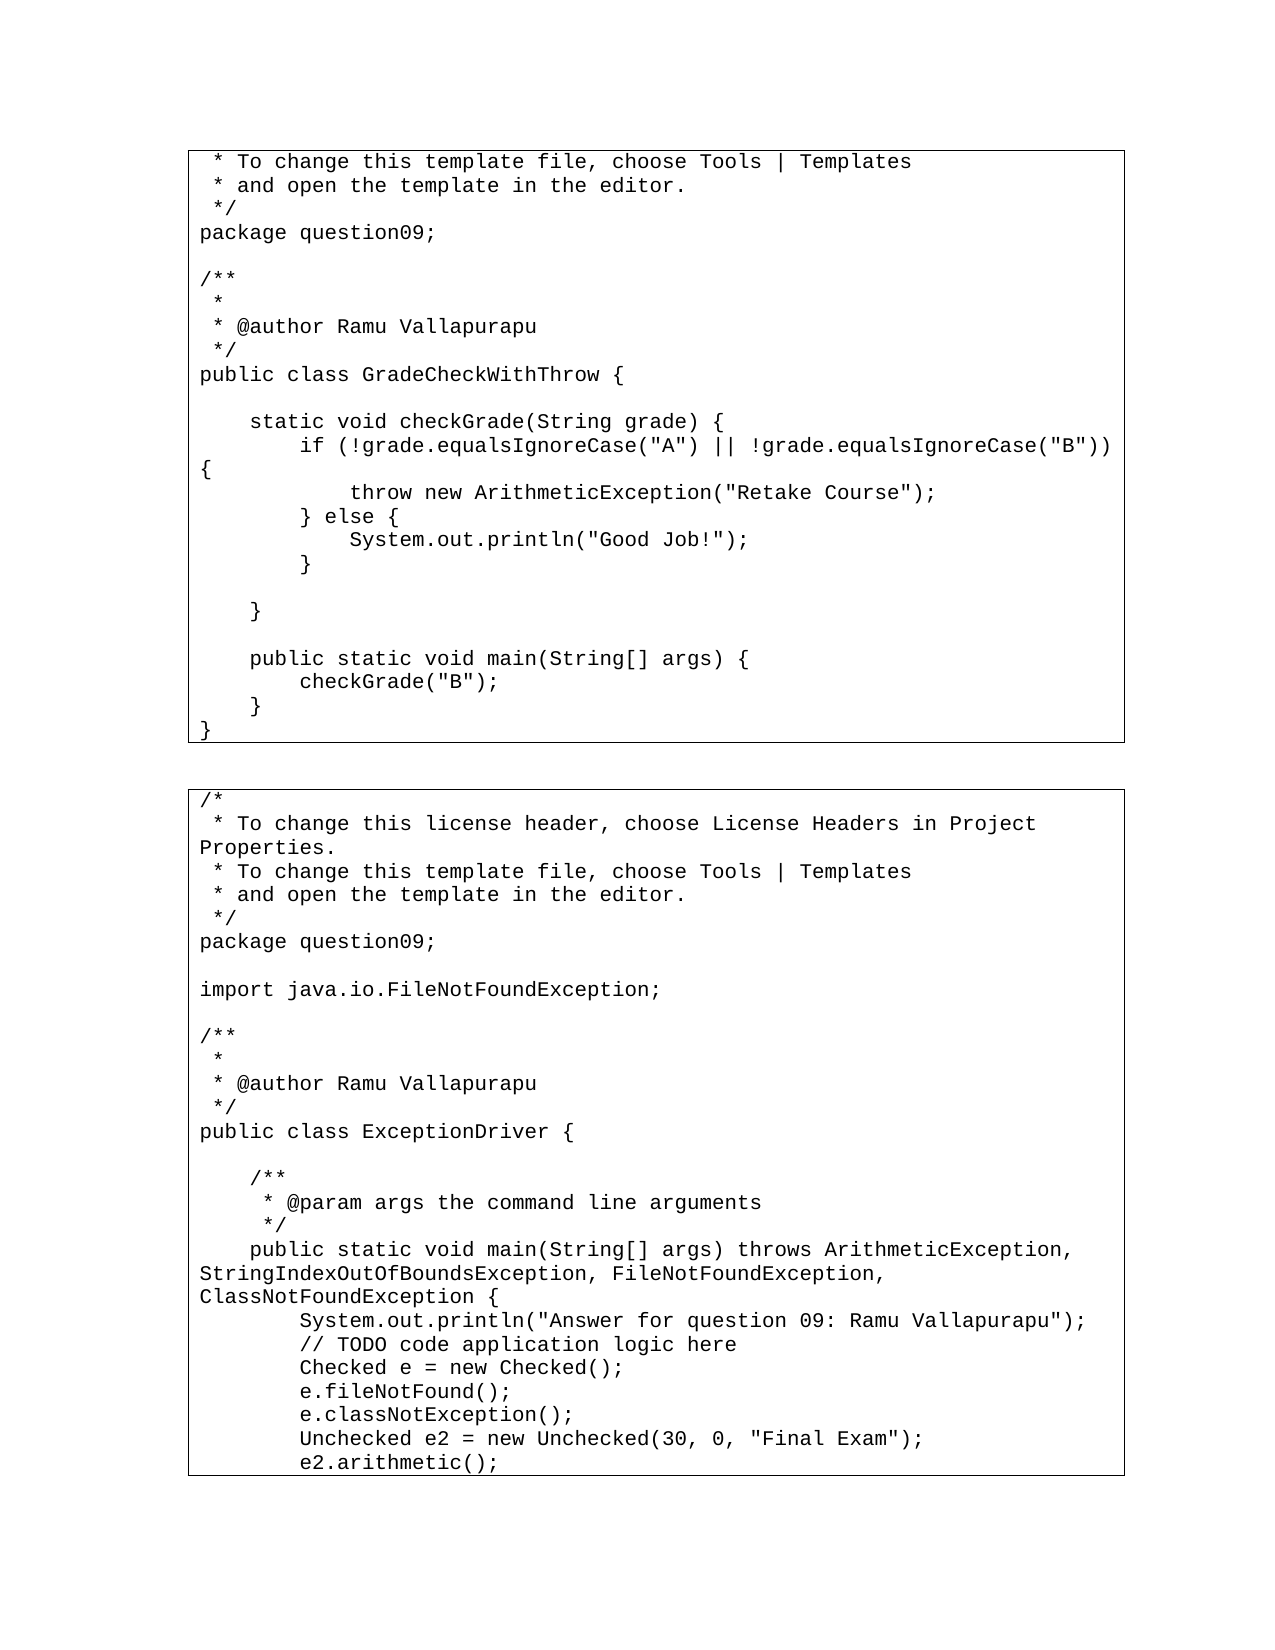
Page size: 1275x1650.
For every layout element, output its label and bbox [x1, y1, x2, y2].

table_header [189, 790, 1124, 1475]
table_header [189, 151, 1124, 742]
